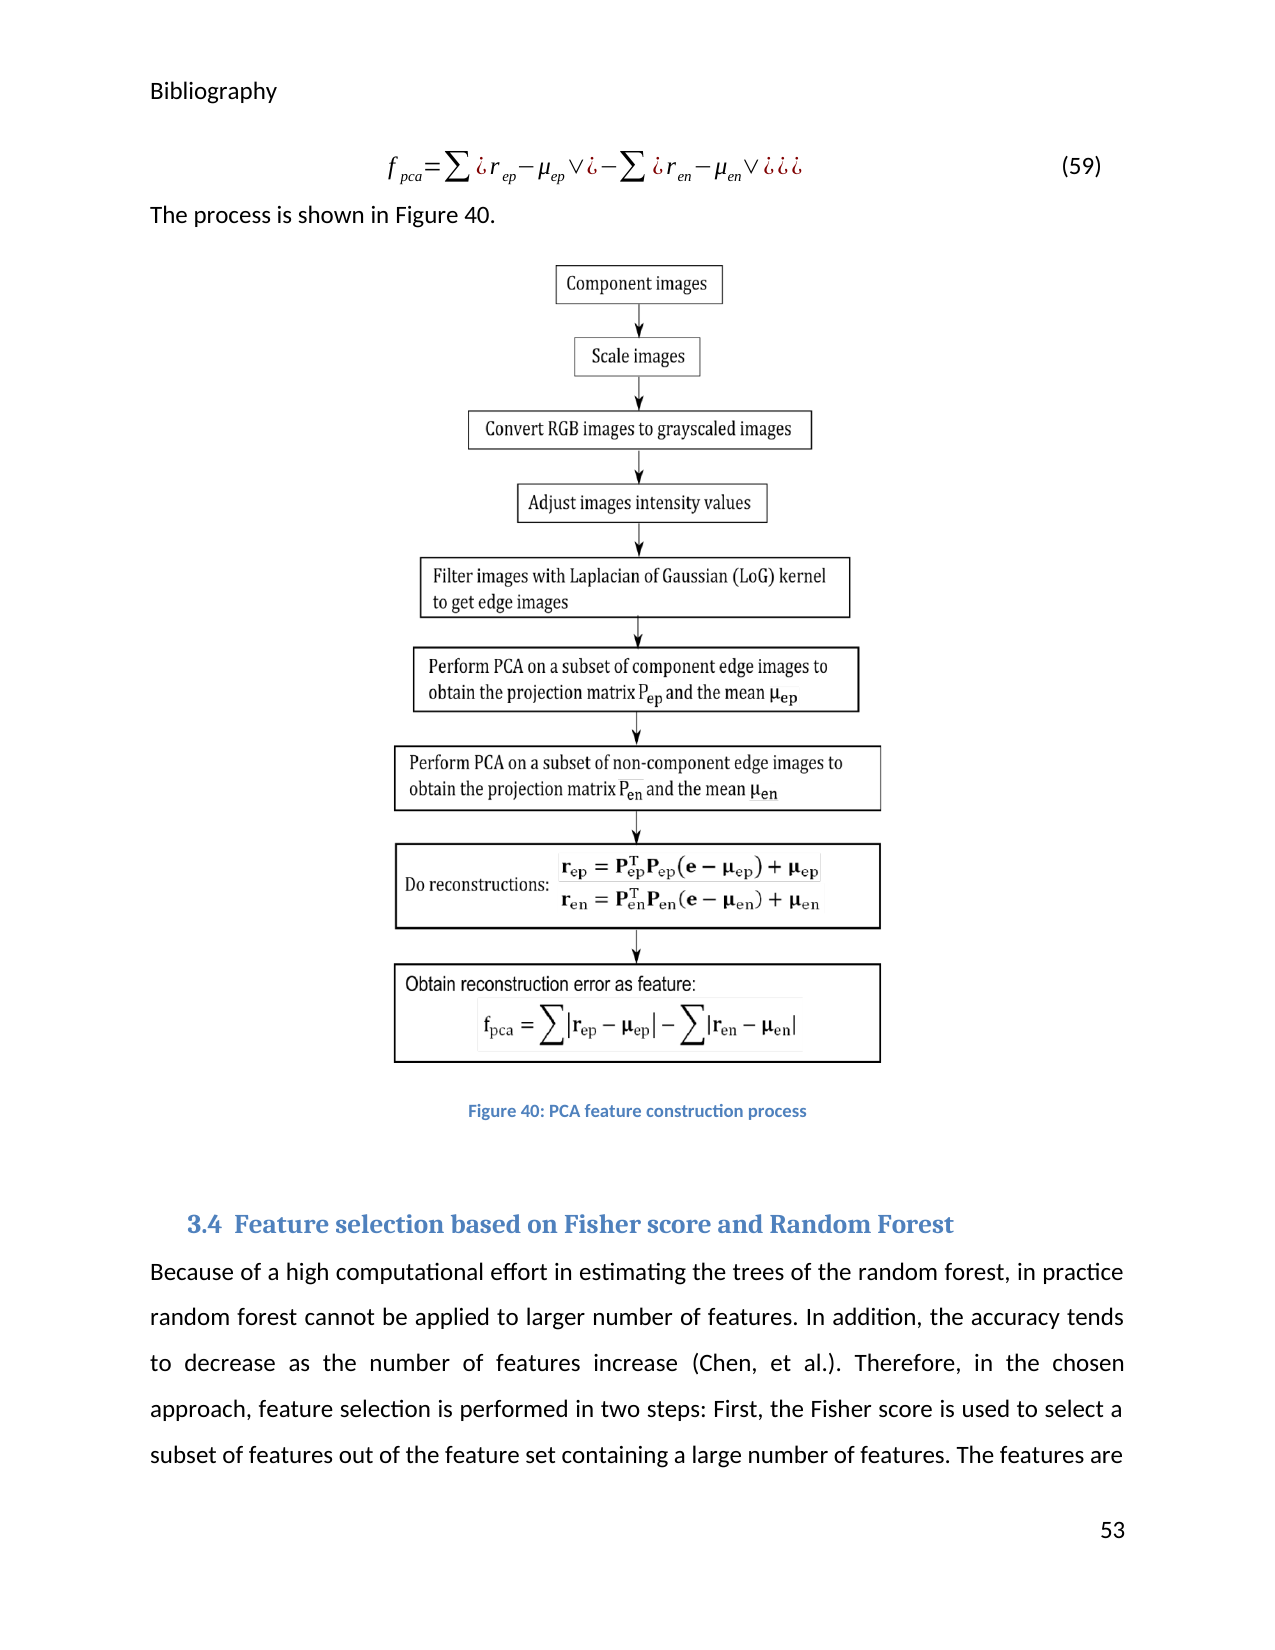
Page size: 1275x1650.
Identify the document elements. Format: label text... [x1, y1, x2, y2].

picture [393, 265, 882, 1063]
text The process is shown in Figure 40. [150, 199, 1125, 229]
table_header [139, 150, 1050, 199]
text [150, 1256, 1125, 1469]
subtitle Feature selection based on Fisher score and Random Forest [187, 1209, 1125, 1240]
